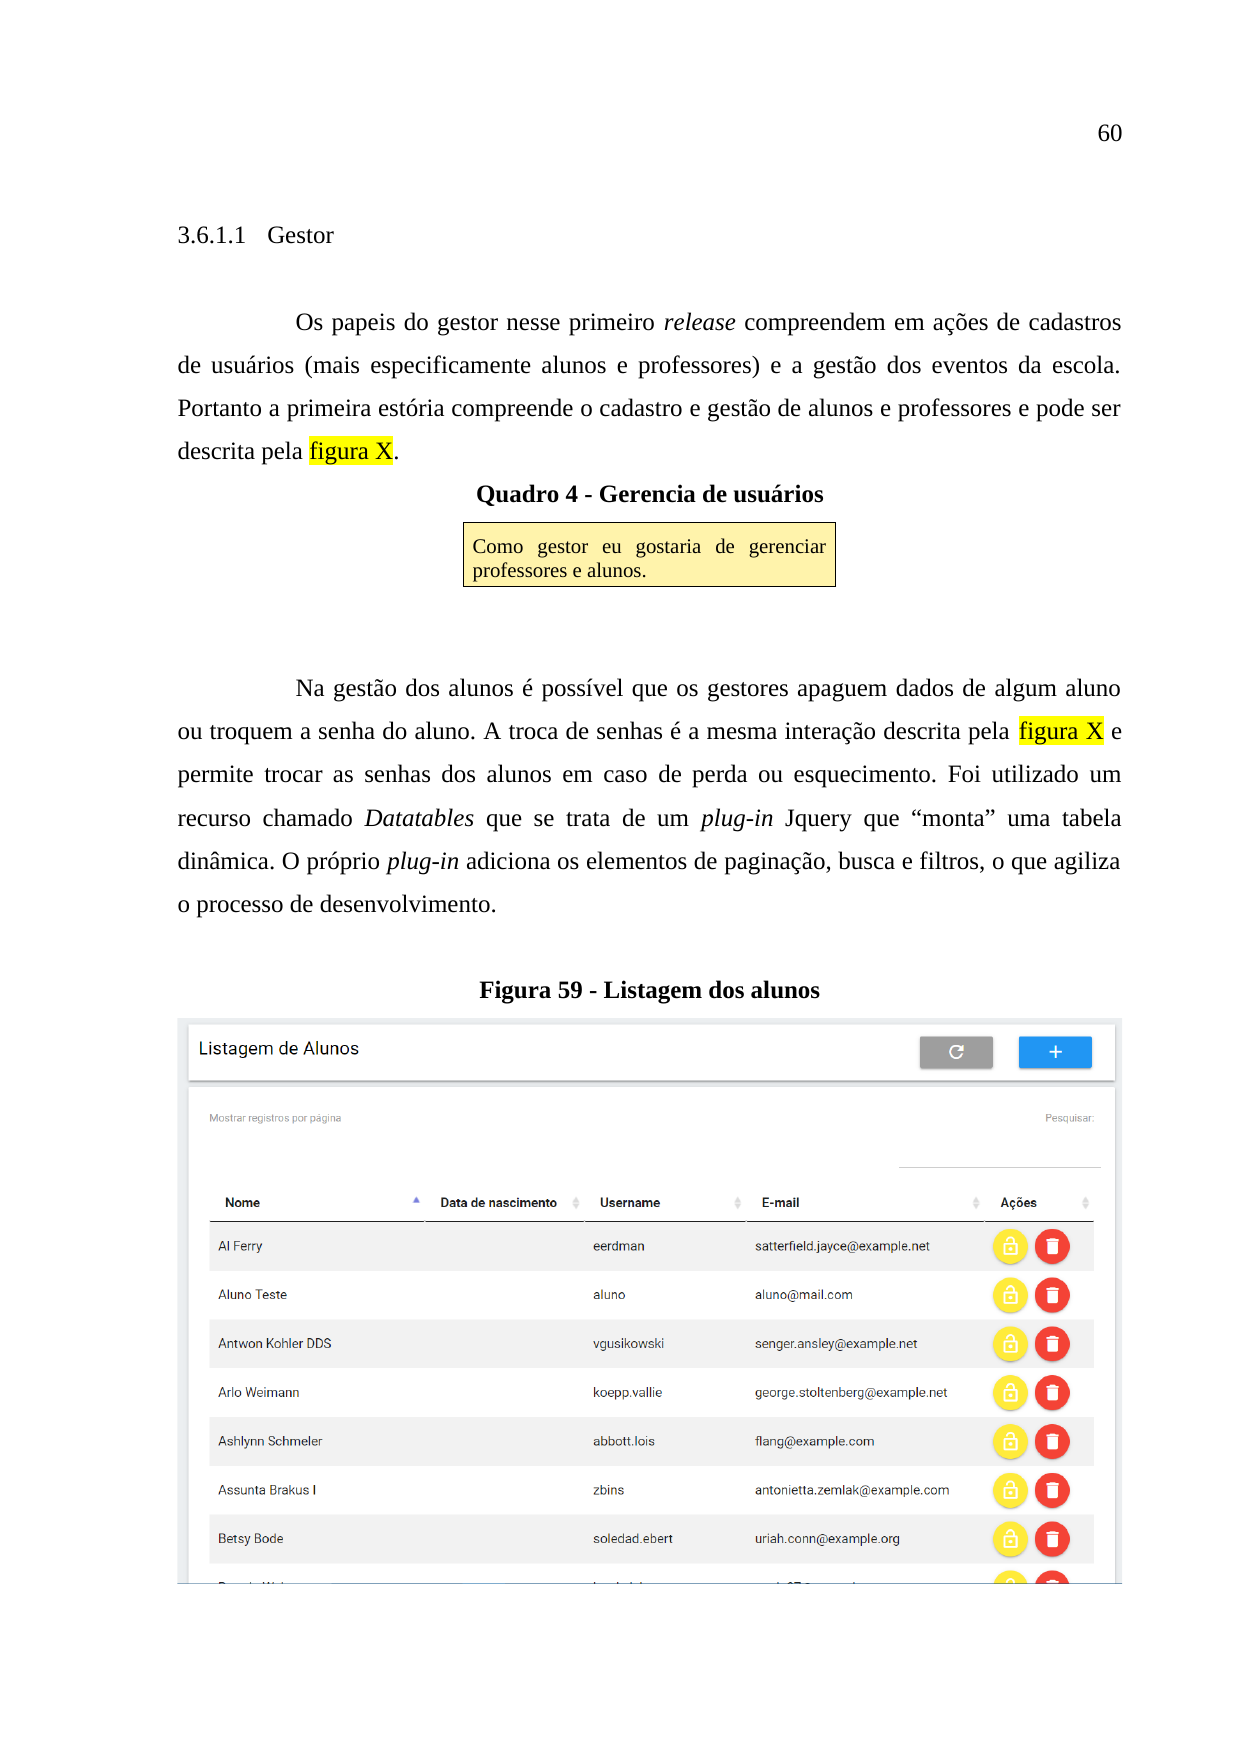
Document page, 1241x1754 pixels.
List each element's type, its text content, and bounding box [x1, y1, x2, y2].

text Na gestão dos alunos é possível que os gestores apaguem dados de algum aluno ou troquem a senha do aluno. A troca de senhas é a mesma interação descrita pela figura X e permite trocar as senhas dos alunos em caso de perda ou esquecimento. Foi utilizado um recurso chamado Datatables que se trata de um plug-in Jquery que “monta” uma tabela dinâmica. O próprio plug-in adiciona os elementos de paginação, busca e filtros, o que agiliza o processo de desenvolvimento. [177, 673, 1122, 918]
text Os papeis do gestor nesse primeiro release compreendem em ações de cadastros de usuários (mais especificamente alunos e professores) e a gestão dos eventos da escola. Portanto a primeira estória compreende o cadastro e gestão de alunos e professores e pode ser descrita pela figura X. [177, 307, 1122, 465]
subtitle Gestor [177, 220, 1122, 249]
text Como gestor eu gostaria de gerenciar professores e alunos. [464, 523, 835, 586]
picture [177, 1018, 1123, 1584]
